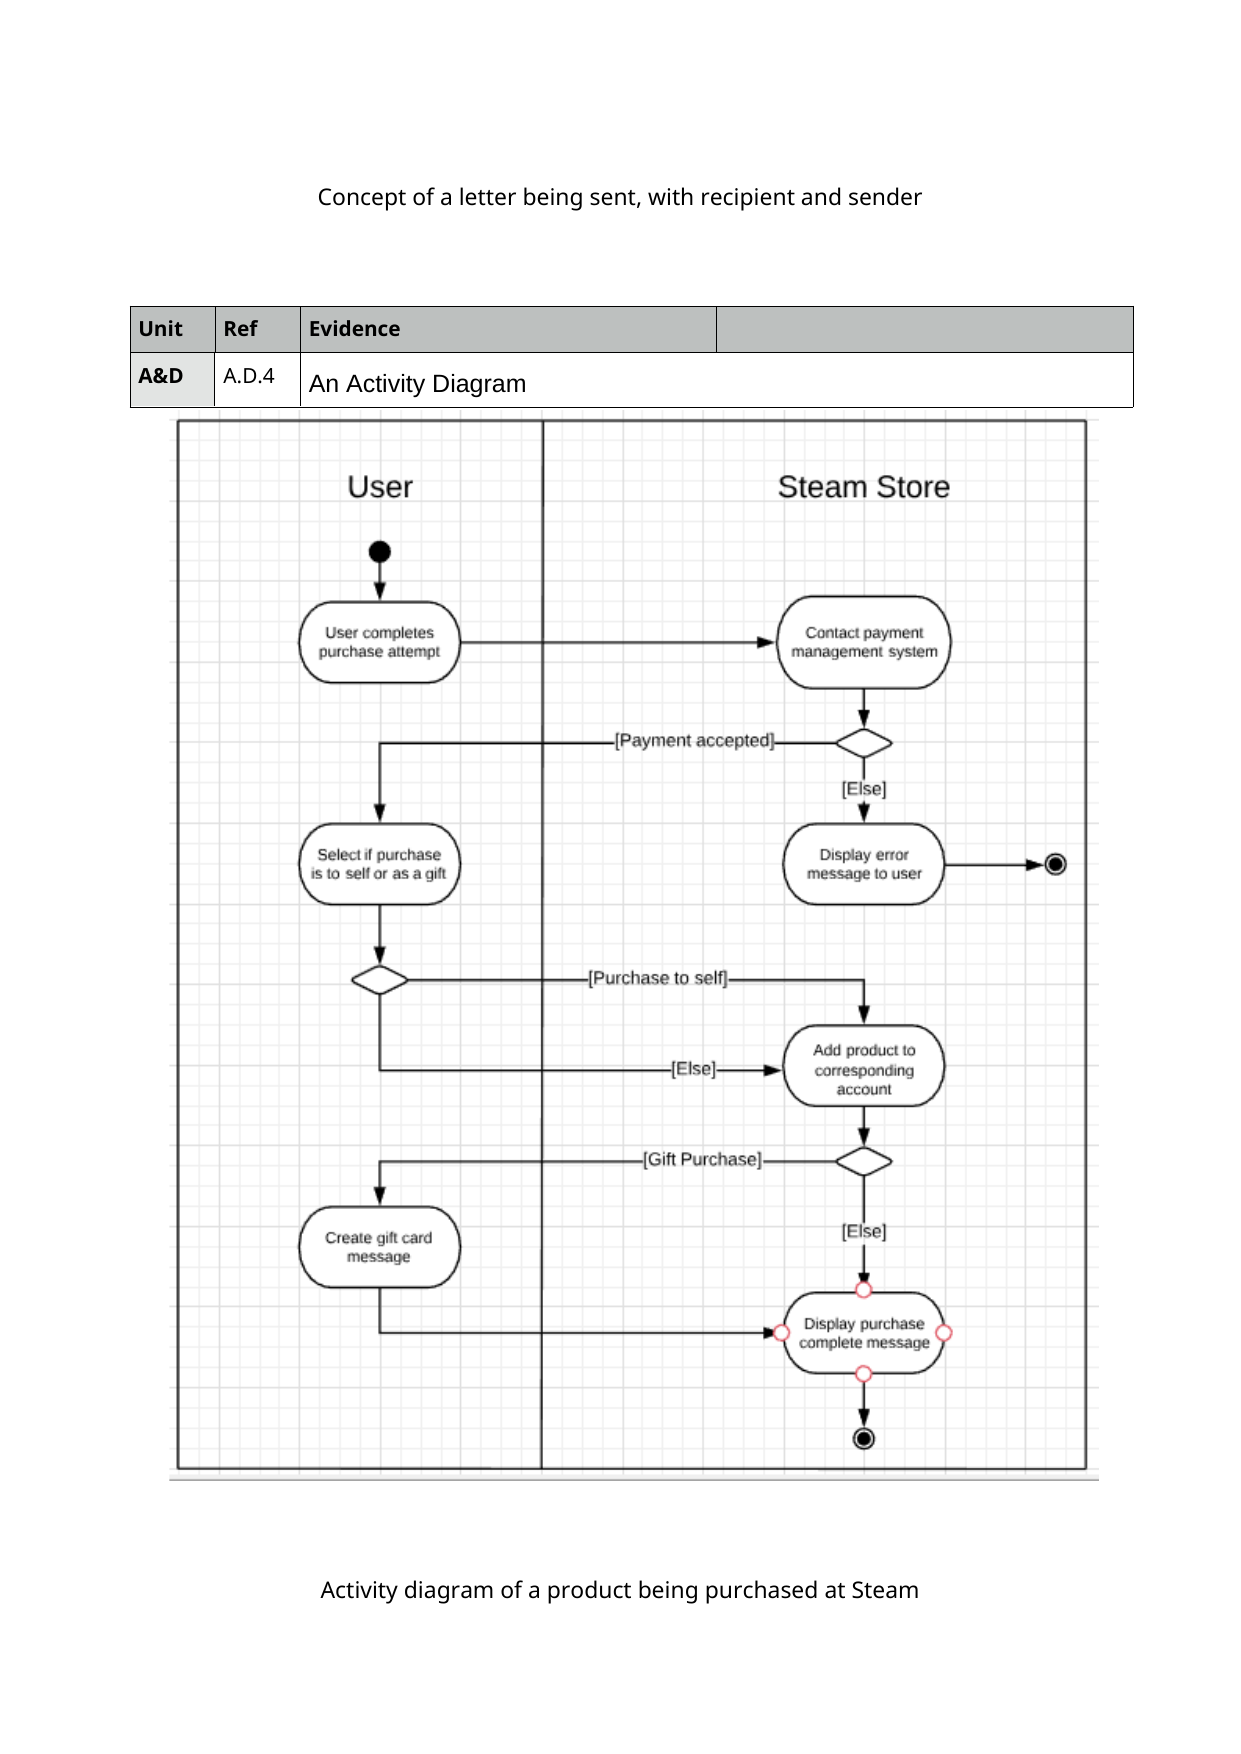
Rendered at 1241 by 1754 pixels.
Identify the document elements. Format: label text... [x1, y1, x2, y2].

table_header Evidence [301, 307, 716, 352]
text Activity diagram of a product being purchased at Steam [118, 1574, 1122, 1606]
table_cell A&D [131, 353, 214, 406]
table_cell A.D.4 [215, 353, 300, 406]
table_cell An Activity Diagram [301, 353, 1133, 406]
table_header Ref [216, 307, 300, 352]
text Concept of a letter being sent, with recipient and sender [118, 181, 1122, 212]
table_header [717, 307, 1133, 352]
table_header Unit [131, 307, 215, 352]
picture [169, 410, 1099, 1481]
